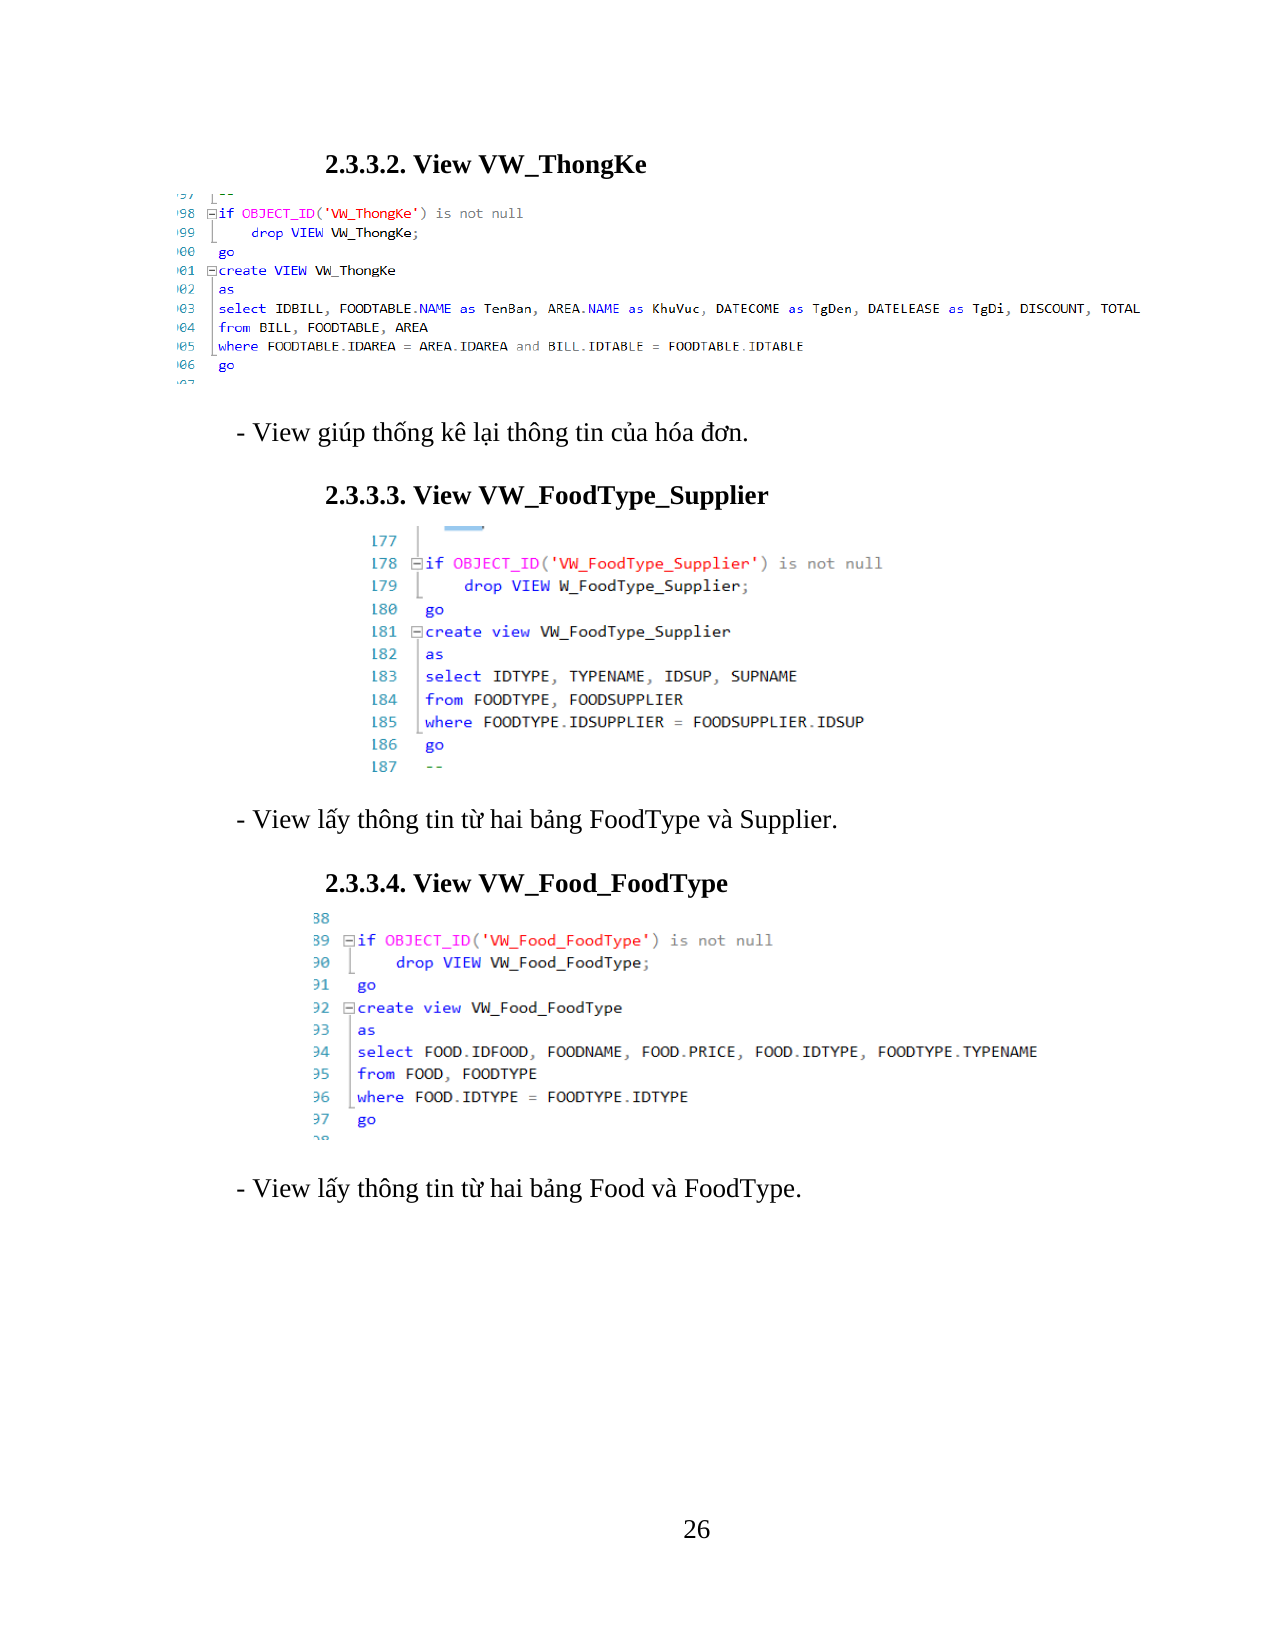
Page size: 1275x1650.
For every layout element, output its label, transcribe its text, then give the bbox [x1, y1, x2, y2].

text - View lấy thông tin từ hai bảng Food và FoodType. [177, 1172, 1157, 1203]
subtitle 2.3.3.4. View VW_Food_FoodType [177, 867, 1157, 898]
text - View giúp thống kê lại thông tin của hóa đơn. [177, 416, 1157, 447]
subtitle 2.3.3.3. View VW_FoodType_Supplier [177, 479, 1157, 511]
text - View lấy thông tin từ hai bảng FoodType và Supplier. [177, 803, 1157, 835]
picture [177, 194, 1157, 384]
picture [372, 526, 1021, 772]
picture [313, 913, 1080, 1140]
subtitle 2.3.3.2. View VW_ThongKe [177, 148, 1157, 179]
